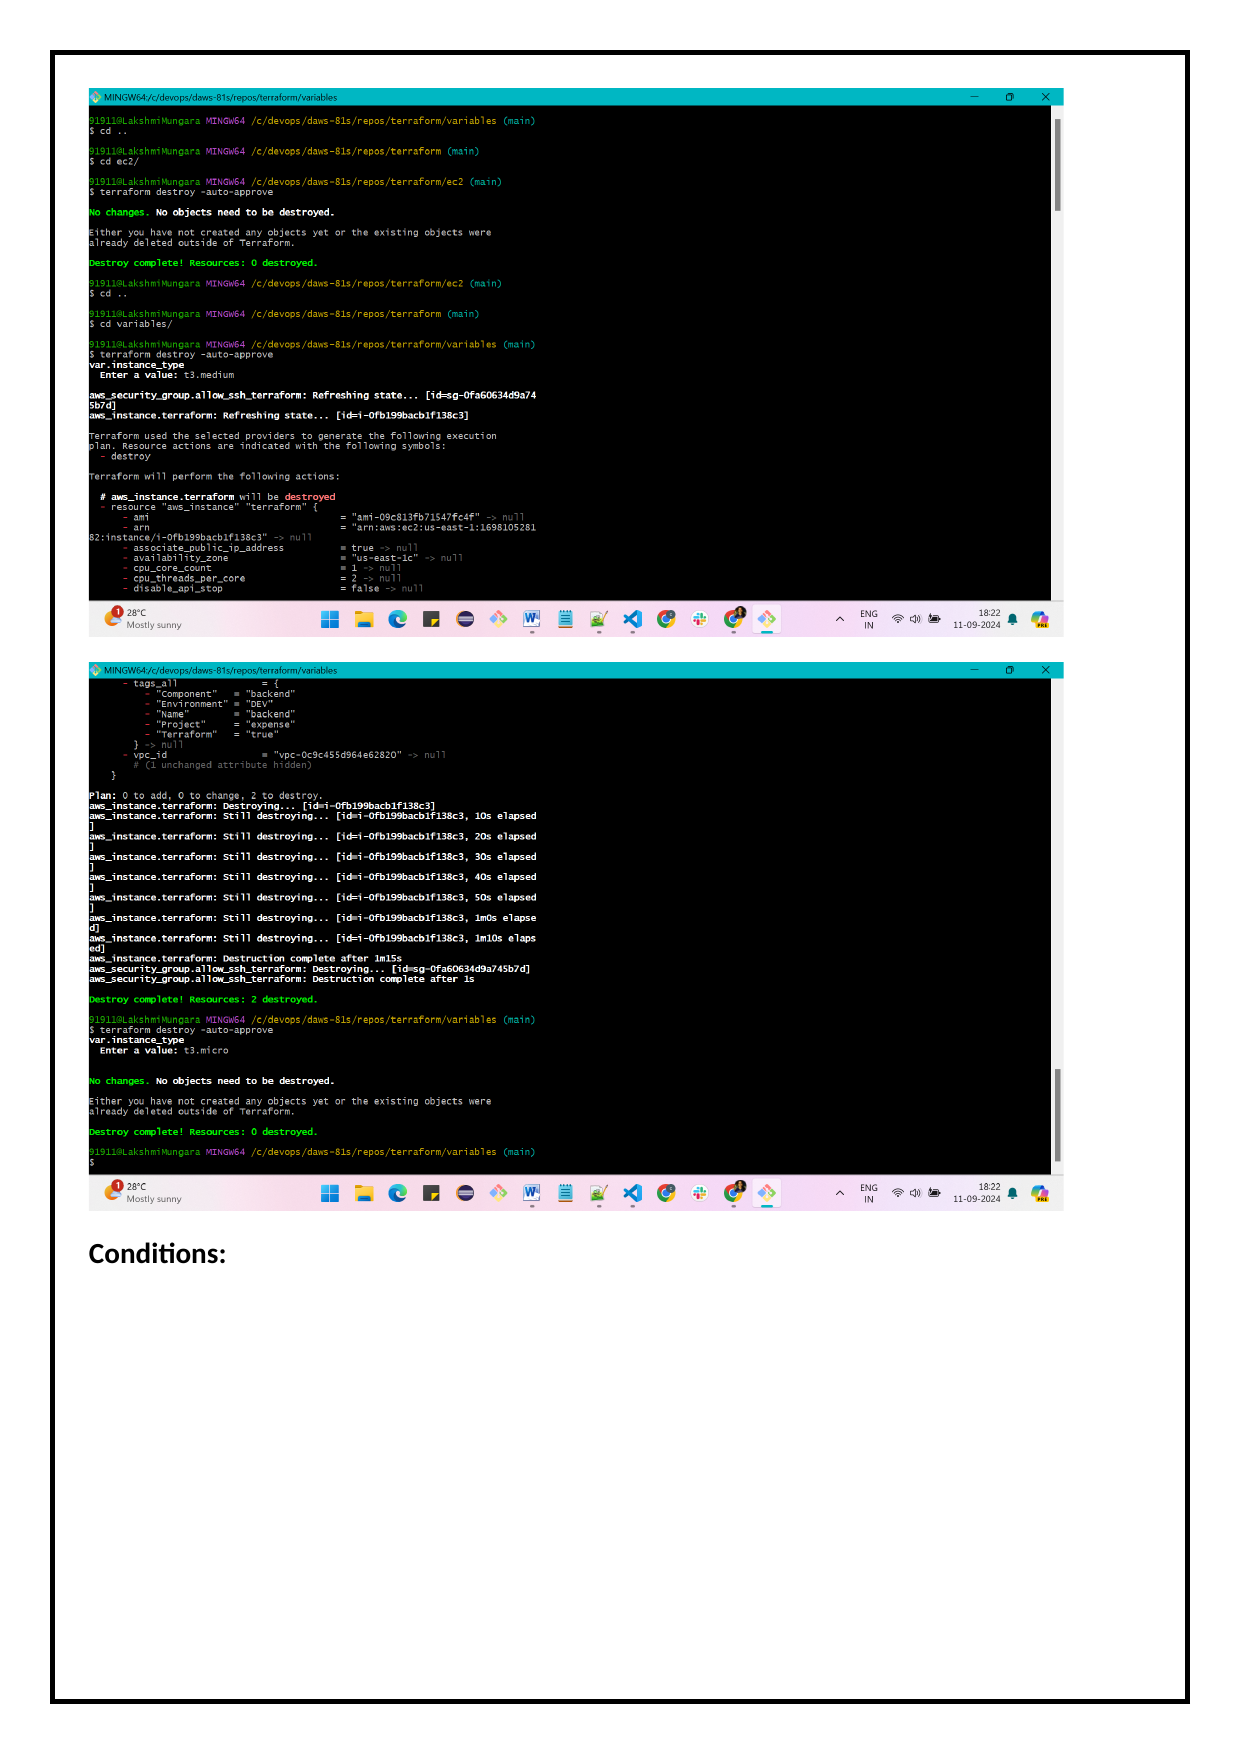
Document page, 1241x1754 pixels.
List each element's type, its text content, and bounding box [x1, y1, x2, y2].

picture [88, 88, 1064, 637]
picture [88, 662, 1064, 1211]
text Conditions: [89, 1236, 1152, 1271]
